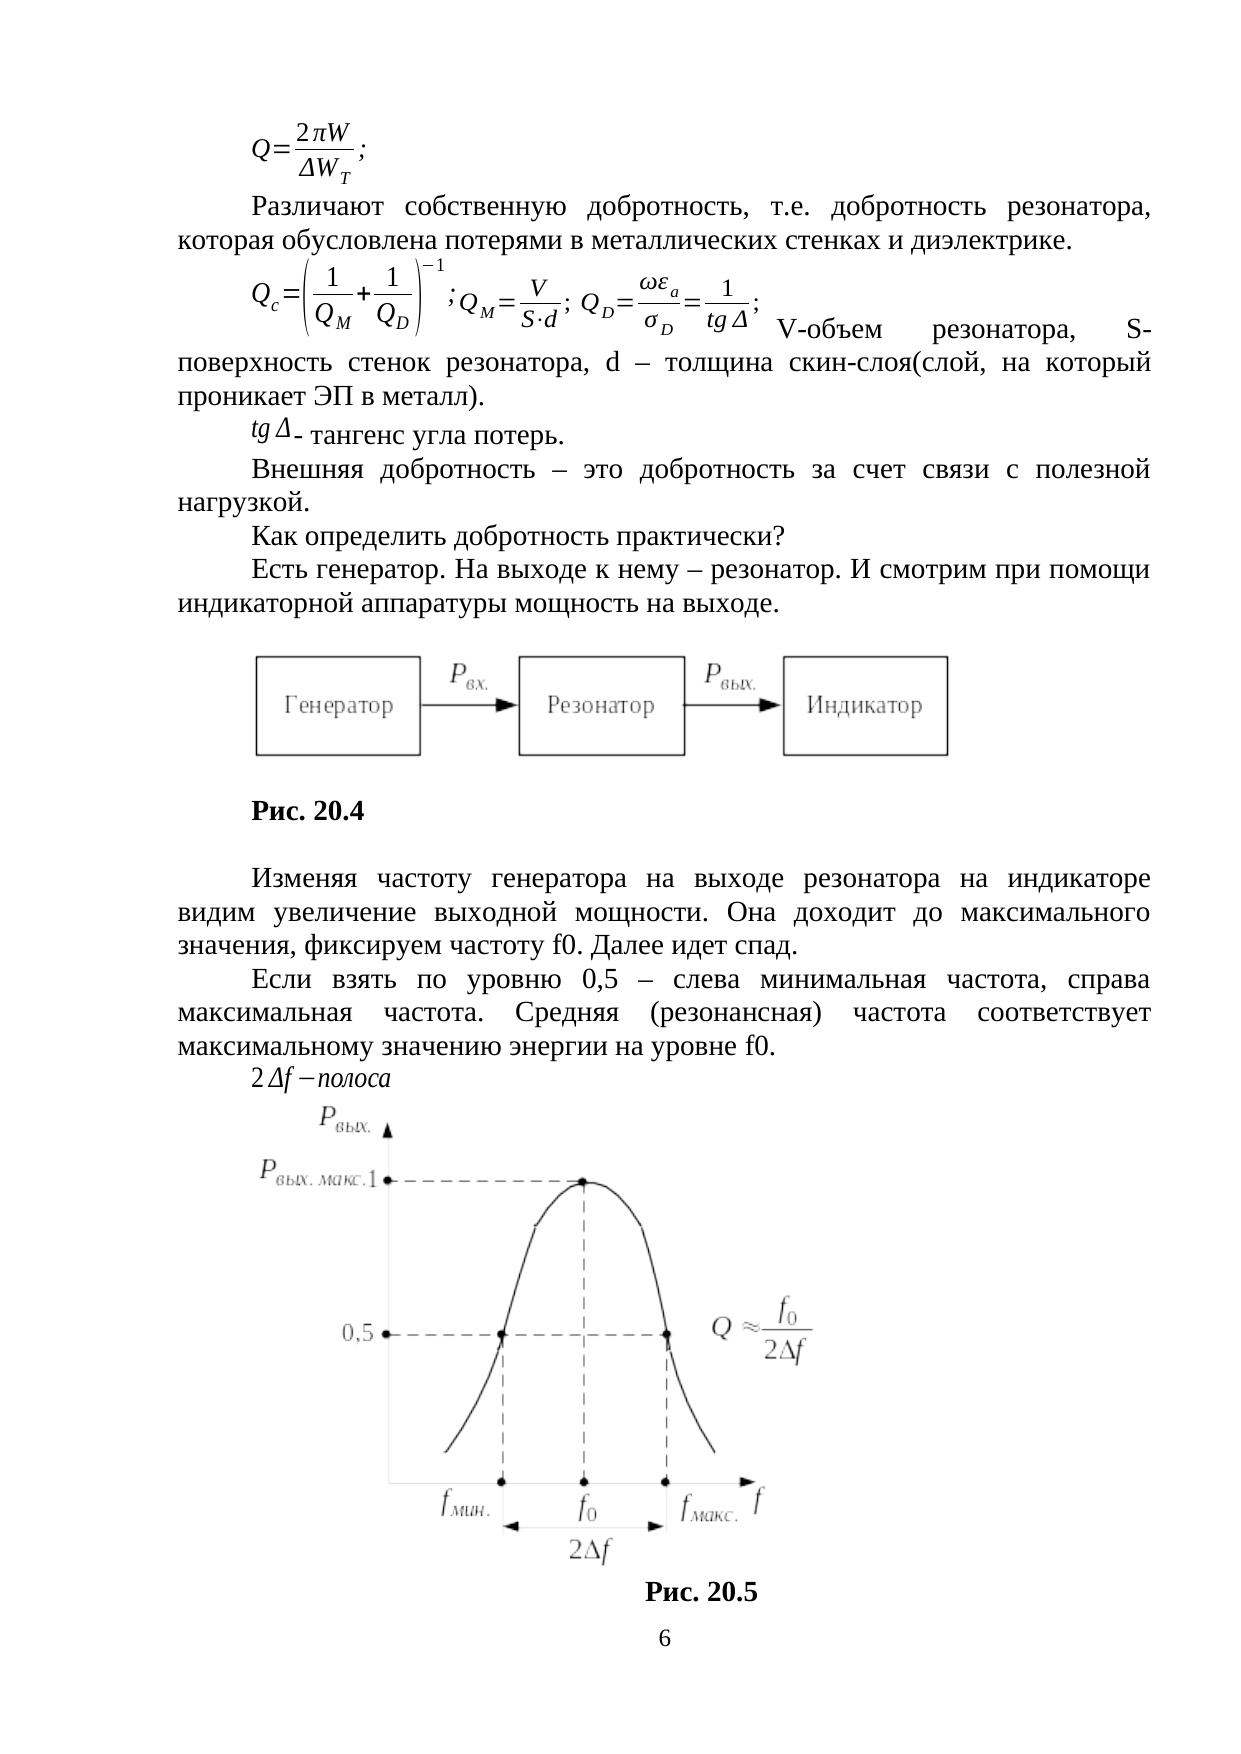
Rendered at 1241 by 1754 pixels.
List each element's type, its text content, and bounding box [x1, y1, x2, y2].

text Различают собственную добротность, т.е. добротность резонатора, которая обусловлена потерями в металлических стенках и диэлектрике. [177, 188, 1152, 256]
text V-объем резонатора, S-поверхность стенок резонатора, d – толщина скин-слоя(слой, на который проникает ЭП в металл). [177, 256, 1152, 412]
text Есть генератор. На выходе к нему – резонатор. И смотрим при помощи индикаторной аппаратуры мощность на выходе. [177, 551, 1152, 618]
text Если взять по уровню 0,5 – слева минимальная частота, справа максимальная частота. Средняя (резонансная) частота соответствует максимальному значению энергии на уровне f0. [177, 961, 1152, 1062]
text Рис. 20.4 [177, 793, 1152, 827]
text Изменяя частоту генератора на выходе резонатора на индикаторе видим увеличение выходной мощности. Она доходит до максимального значения, фиксируем частоту f0. Далее идет спад. [177, 860, 1152, 961]
text Как определить добротность практически? [177, 518, 1152, 551]
text - тангенс угла потерь. [177, 412, 1152, 451]
text Внешняя добротность – это добротность за счет связи с полезной нагрузкой. [177, 451, 1152, 518]
text Рис. 20.5 [177, 1574, 1152, 1608]
